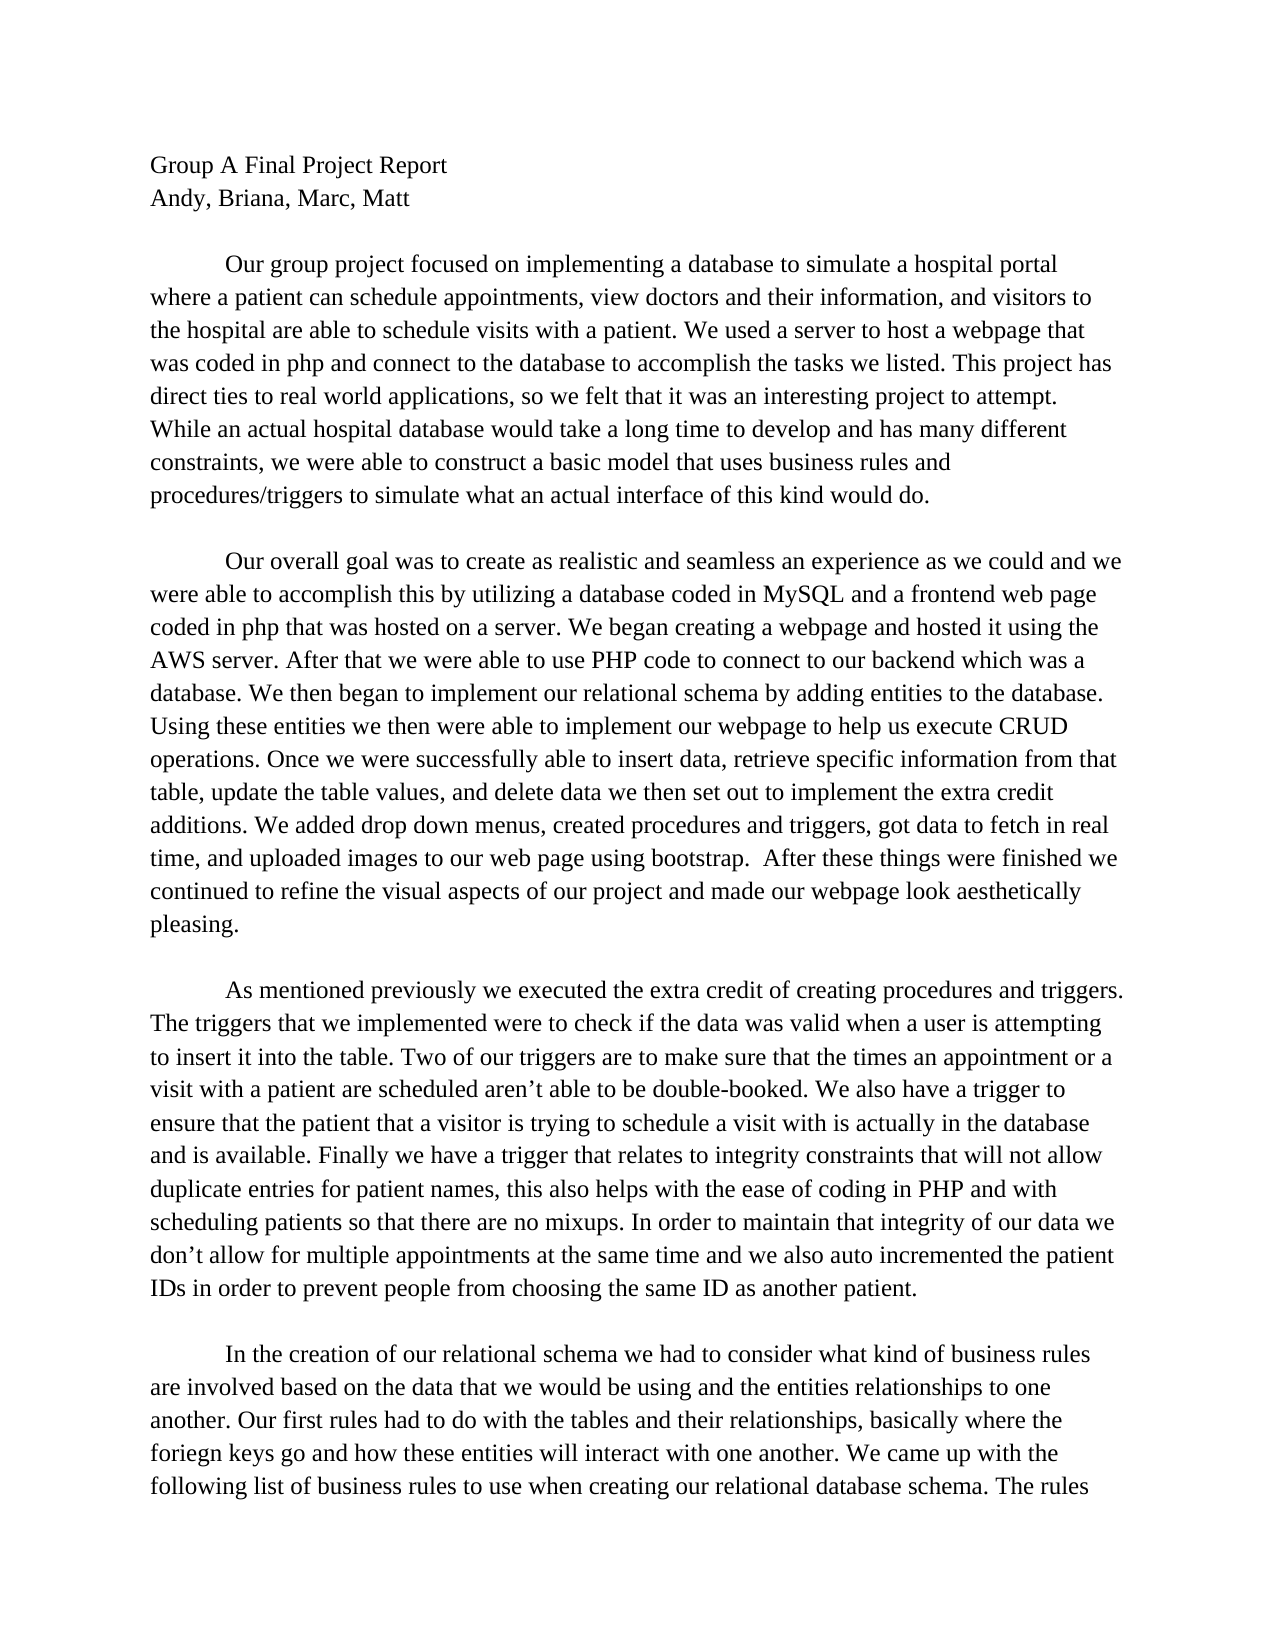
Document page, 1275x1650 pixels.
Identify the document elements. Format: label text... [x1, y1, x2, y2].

text Our overall goal was to create as realistic and seamless an experience as we could and we were able to accomplish this by utilizing a database coded in MySQL and a frontend web page coded in php that was hosted on a server. We began creating a webpage and hosted it using the AWS server. After that we were able to use PHP code to connect to our backend which was a database. We then began to implement our relational schema by adding entities to the database. Using these entities we then were able to implement our webpage to help us execute CRUD operations. Once we were successfully able to insert data, retrieve specific information from that table, update the table values, and delete data we then set out to implement the extra credit additions. We added drop down menus, created procedures and triggers, got data to fetch in real time, and uploaded images to our web page using bootstrap. After these things were finished we continued to refine the visual aspects of our project and made our webpage look aesthetically pleasing. [150, 546, 1125, 938]
text Group A Final Project Report [150, 150, 1125, 179]
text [150, 1339, 1125, 1499]
text Andy, Briana, Marc, Matt [150, 183, 1125, 212]
text As mentioned previously we executed the extra credit of creating procedures and triggers. The triggers that we implemented were to check if the data was valid when a user is attempting to insert it into the table. Two of our triggers are to make sure that the times an appointment or a visit with a patient are scheduled aren’t able to be double-booked. We also have a trigger to ensure that the patient that a visitor is trying to schedule a visit with is actually in the database and is available. Finally we have a trigger that relates to integrity constraints that will not allow duplicate entries for patient names, this also helps with the ease of coding in PHP and with scheduling patients so that there are no mixups. In order to maintain that integrity of our data we don’t allow for multiple appointments at the same time and we also auto incremented the patient IDs in order to prevent people from choosing the same ID as another patient. [150, 976, 1125, 1301]
text Our group project focused on implementing a database to simulate a hospital portal where a patient can schedule appointments, view doctors and their information, and visitors to the hospital are able to schedule visits with a patient. We used a server to host a webpage that was coded in php and connect to the database to accomplish the tasks we listed. This project has direct ties to real world applications, so we felt that it was an interesting project to attempt. While an actual hospital database would take a long time to develop and has many different constraints, we were able to construct a basic model that uses business rules and procedures/triggers to simulate what an actual interface of this kind would do. [150, 249, 1125, 509]
